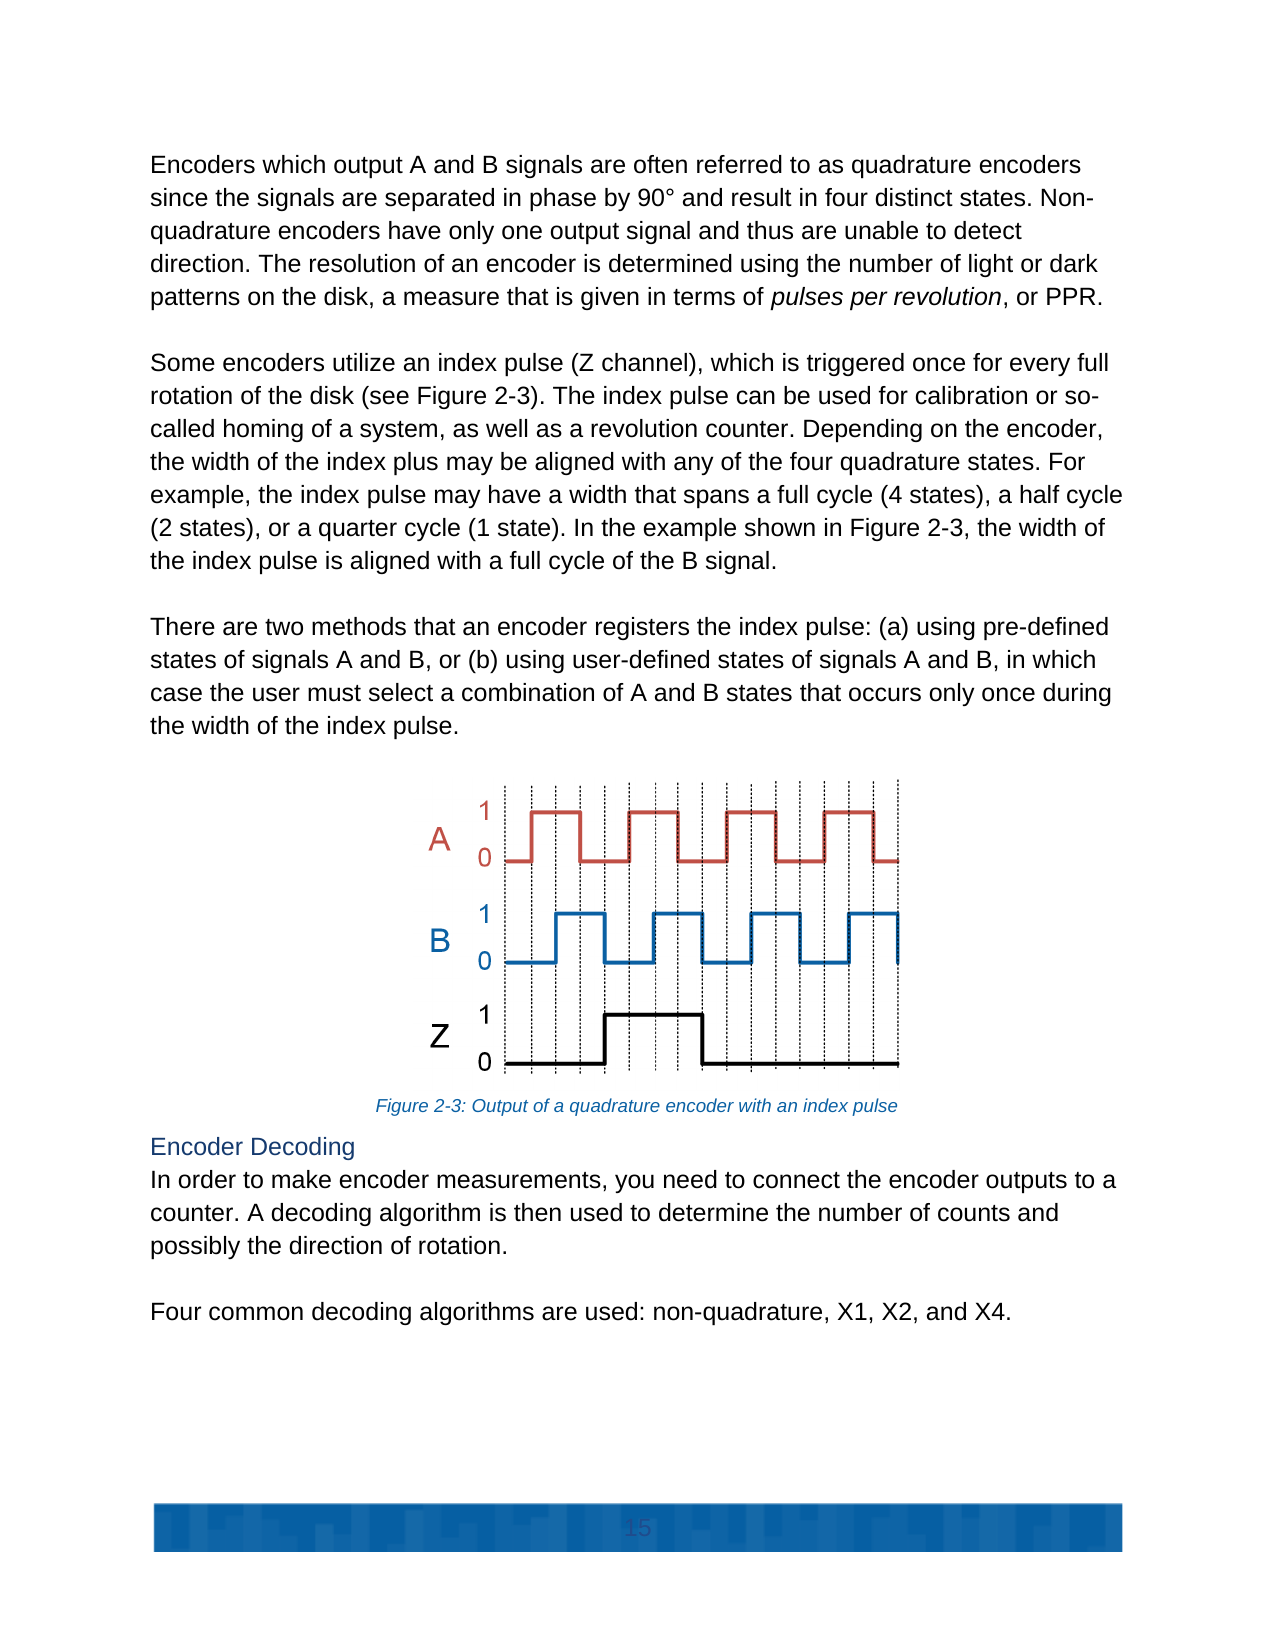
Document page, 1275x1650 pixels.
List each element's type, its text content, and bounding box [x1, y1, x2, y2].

picture [412, 777, 900, 1091]
subtitle Encoder Decoding [150, 1132, 1125, 1161]
text Some encoders utilize an index pulse (Z channel), which is triggered once for every full rotation of the disk (see Figure 2-3). The index pulse can be used for calibration or so-called homing of a system, as well as a revolution counter. Depending on the encoder, the width of the index plus may be aligned with any of the four quadrature states. For example, the index pulse may have a width that spans a full cycle (4 states), a half cycle (2 states), or a quarter cycle (1 state). In the example shown in Figure 2-3, the width of the index pulse is aligned with a full cycle of the B signal. [150, 348, 1125, 575]
text In order to make encoder measurements, you need to connect the encoder outputs to a counter. A decoding algorithm is then used to determine the number of counts and possibly the direction of rotation. [150, 1165, 1125, 1260]
text Encoders which output A and B signals are often referred to as quadrature encoders since the signals are separated in phase by 90° and result in four distinct states. Non-quadrature encoders have only one output signal and thus are unable to detect direction. The resolution of an encoder is determined using the number of light or dark patterns on the disk, a measure that is given in terms of pulses per revolution, or PPR. [150, 150, 1125, 311]
text There are two methods that an encoder registers the index pulse: (a) using pre-defined states of signals A and B, or (b) using user-defined states of signals A and B, in which case the user must select a combination of A and B states that occurs only once during the width of the index pulse. [150, 612, 1125, 740]
text Figure 2-3: Output of a quadrature encoder with an index pulse [150, 1095, 1125, 1116]
text Four common decoding algorithms are used: non-quadrature, X1, X2, and X4. [150, 1297, 1125, 1326]
picture [153, 1503, 1123, 1552]
